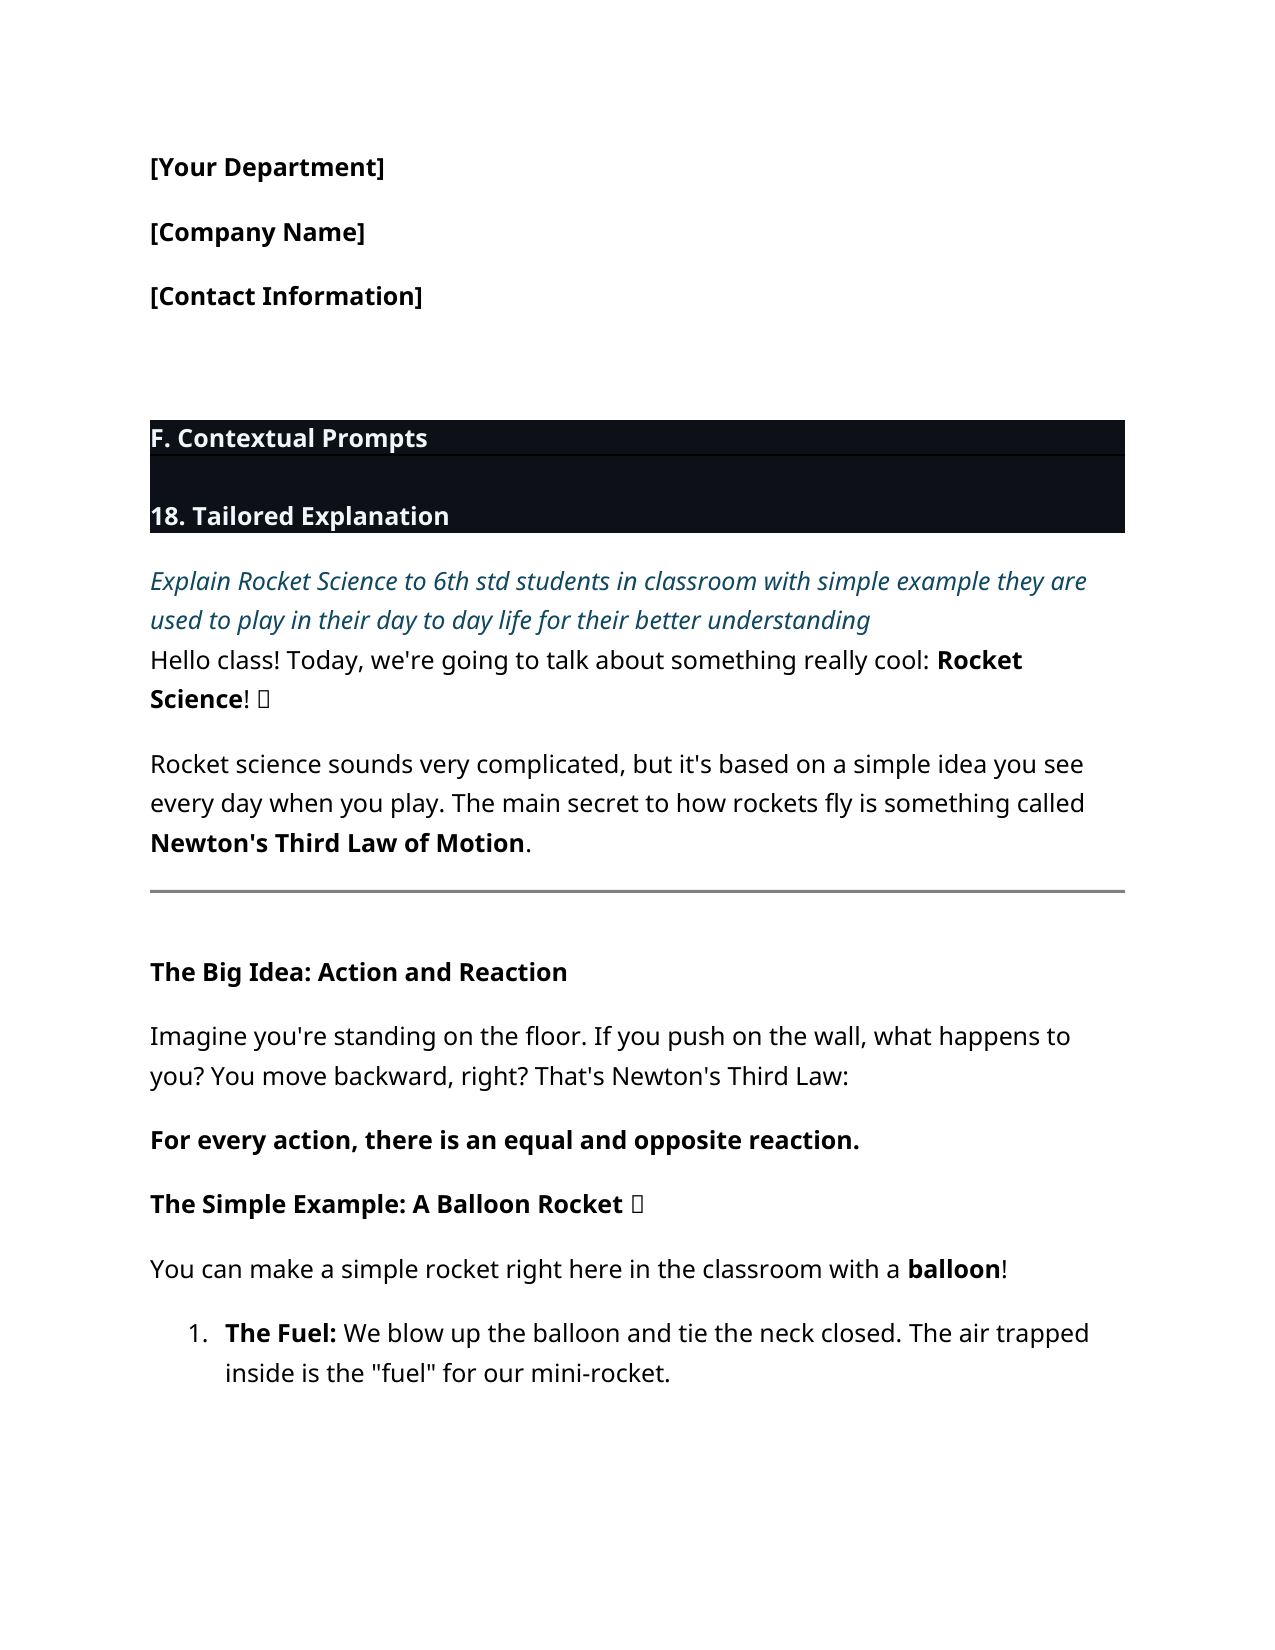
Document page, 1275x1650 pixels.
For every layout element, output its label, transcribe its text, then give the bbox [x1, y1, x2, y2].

text Imagine you're standing on the floor. If you push on the wall, what happens to you? You move backward, right? That's Newton's Third Law: [150, 1019, 1125, 1092]
text You can make a simple rocket right here in the classroom with a balloon! [150, 1252, 1125, 1286]
text [Company Name] [150, 214, 1125, 248]
text For every action, there is an equal and opposite reaction. [150, 1123, 1125, 1157]
text [Contact Information] [150, 279, 1125, 313]
text Rocket science sounds very complicated, but it's based on a simple idea you see every day when you play. The main secret to how rockets fly is something called Newton's Third Law of Motion. [150, 746, 1125, 859]
text The Simple Example: A Balloon Rocket 🎈 [150, 1187, 1125, 1221]
text The Big Idea: Action and Reaction [150, 954, 1125, 988]
subtitle F. Contextual Prompts [150, 420, 1125, 454]
subtitle 18. Tailored Explanation [150, 499, 1125, 533]
text [Your Department] [150, 150, 1125, 184]
text Explain Rocket Science to 6th std students in classroom with simple example they are used to play in their day to day life for their better understanding Hello class! Today, we're going to talk about something really cool: Rocket Science! 🚀 [150, 563, 1125, 716]
list The Fuel: We blow up the balloon and tie the neck closed. The air trapped inside is the "fuel" for our mini-rocket. [187, 1316, 1125, 1390]
